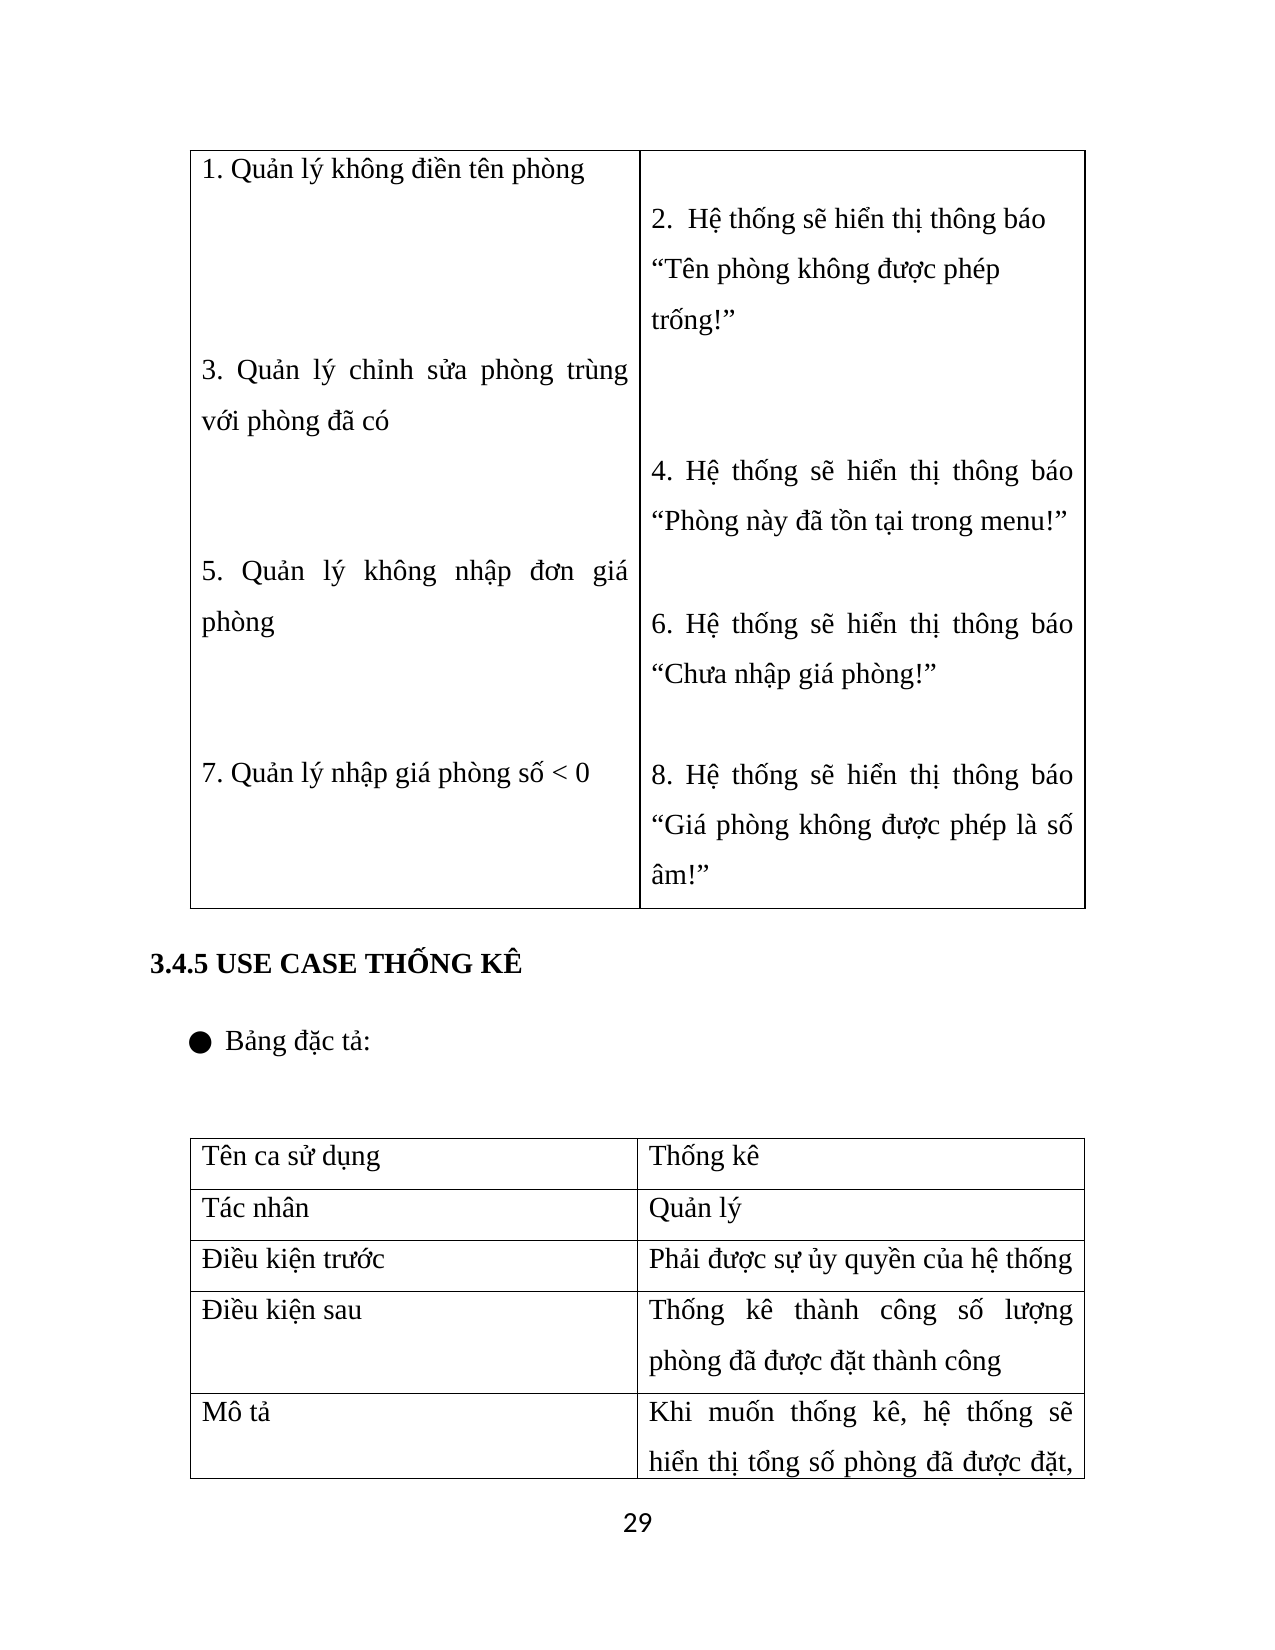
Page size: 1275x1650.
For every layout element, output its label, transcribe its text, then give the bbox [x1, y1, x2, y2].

table_cell Điều kiện trước [191, 1241, 637, 1291]
table_cell 1. Quản lý không điền tên phòng 3. Quản lý chỉnh sửa phòng trùng với phòng đã có 5. Quản lý không nhập đơn giá phòng 7. Quản lý nhập giá phòng số < 0 [191, 151, 639, 908]
table_cell 2. Hệ thống sẽ hiển thị thông báo “Tên phòng không được phép trống!” 4. Hệ thống sẽ hiển thị thông báo “Phòng này đã tồn tại trong menu!” 6. Hệ thống sẽ hiển thị thông báo “Chưa nhập giá phòng!” 8. Hệ thống sẽ hiển thị thông báo “Giá phòng không được phép là số âm!” [641, 151, 1084, 908]
table_cell Mô tả [191, 1394, 637, 1478]
list Bảng đặc tả: [187, 1008, 1125, 1067]
table_cell Quản lý [638, 1190, 1084, 1240]
table_cell Phải được sự ủy quyền của hệ thống [638, 1241, 1084, 1291]
table_header Thống kê [638, 1139, 1084, 1189]
subtitle 3.4.5 USE CASE THỐNG KÊ [150, 946, 1125, 980]
table_header Tên ca sử dụng [191, 1139, 637, 1189]
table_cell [638, 1394, 1084, 1478]
table_cell Thống kê thành công số lượng phòng đã được đặt thành công [638, 1292, 1084, 1393]
table_cell Tác nhân [191, 1190, 637, 1240]
table_cell Điều kiện sau [191, 1292, 637, 1393]
